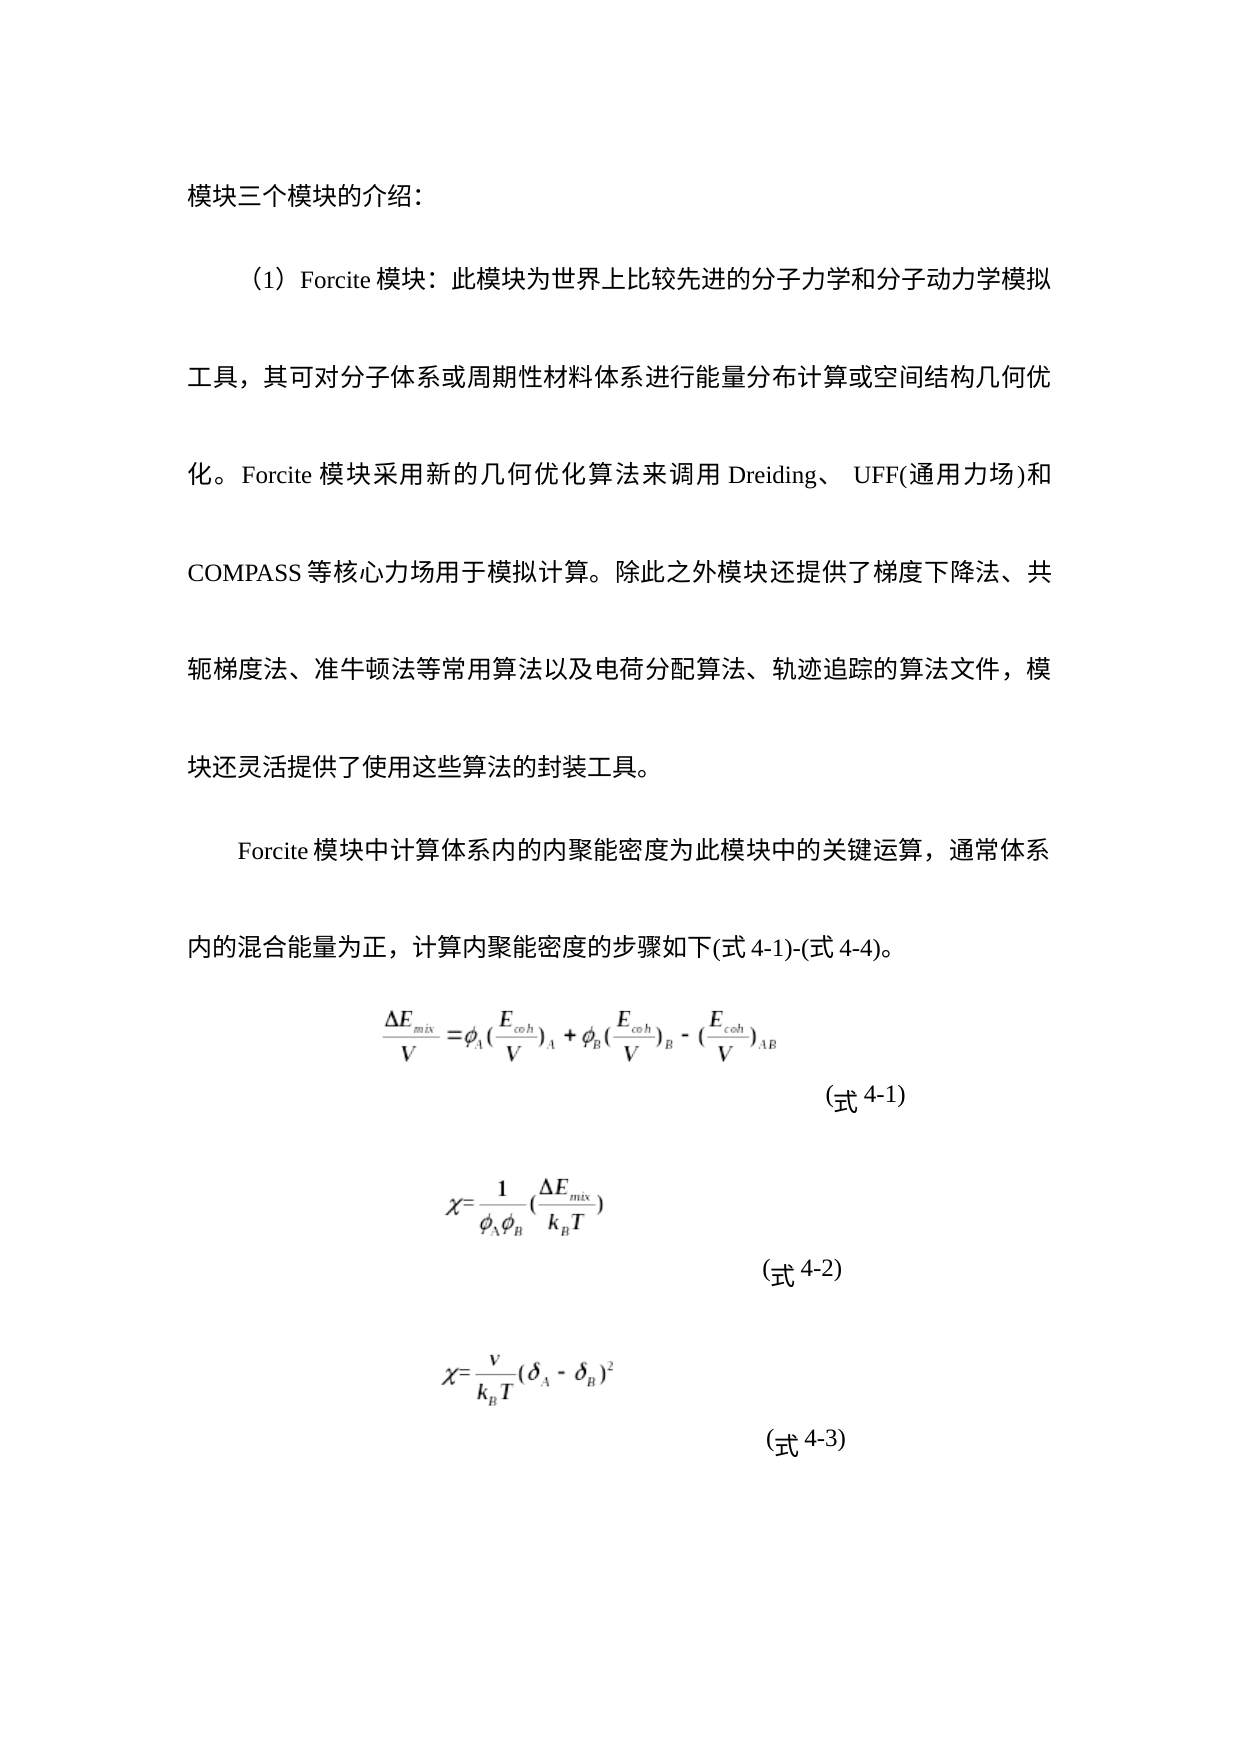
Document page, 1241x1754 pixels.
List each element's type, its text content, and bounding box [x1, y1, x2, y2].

text Forcite模块中计算体系内的内聚能密度为此模块中的关键运算，通常体系内的混合能量为正，计算内聚能密度的步骤如下(式4-1)-(式4-4)。 [187, 816, 1053, 978]
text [187, 162, 1053, 227]
text (式4-2) [187, 1167, 1053, 1297]
text （1）Forcite模块：此模块为世界上比较先进的分子力学和分子动力学模拟工具，其可对分子体系或周期性材料体系进行能量分布计算或空间结构几何优化。Forcite模块采用新的几何优化算法来调用Dreiding、 UFF(通用力场)和 COMPASS等核心力场用于模拟计算。除此之外模块还提供了梯度下降法、共轭梯度法、准牛顿法等常用算法以及电荷分配算法、轨迹追踪的算法文件，模块还灵活提供了使用这些算法的封装工具。 [187, 245, 1053, 798]
text (式4-1) [187, 996, 1053, 1126]
text (式4-3) [187, 1338, 1053, 1468]
